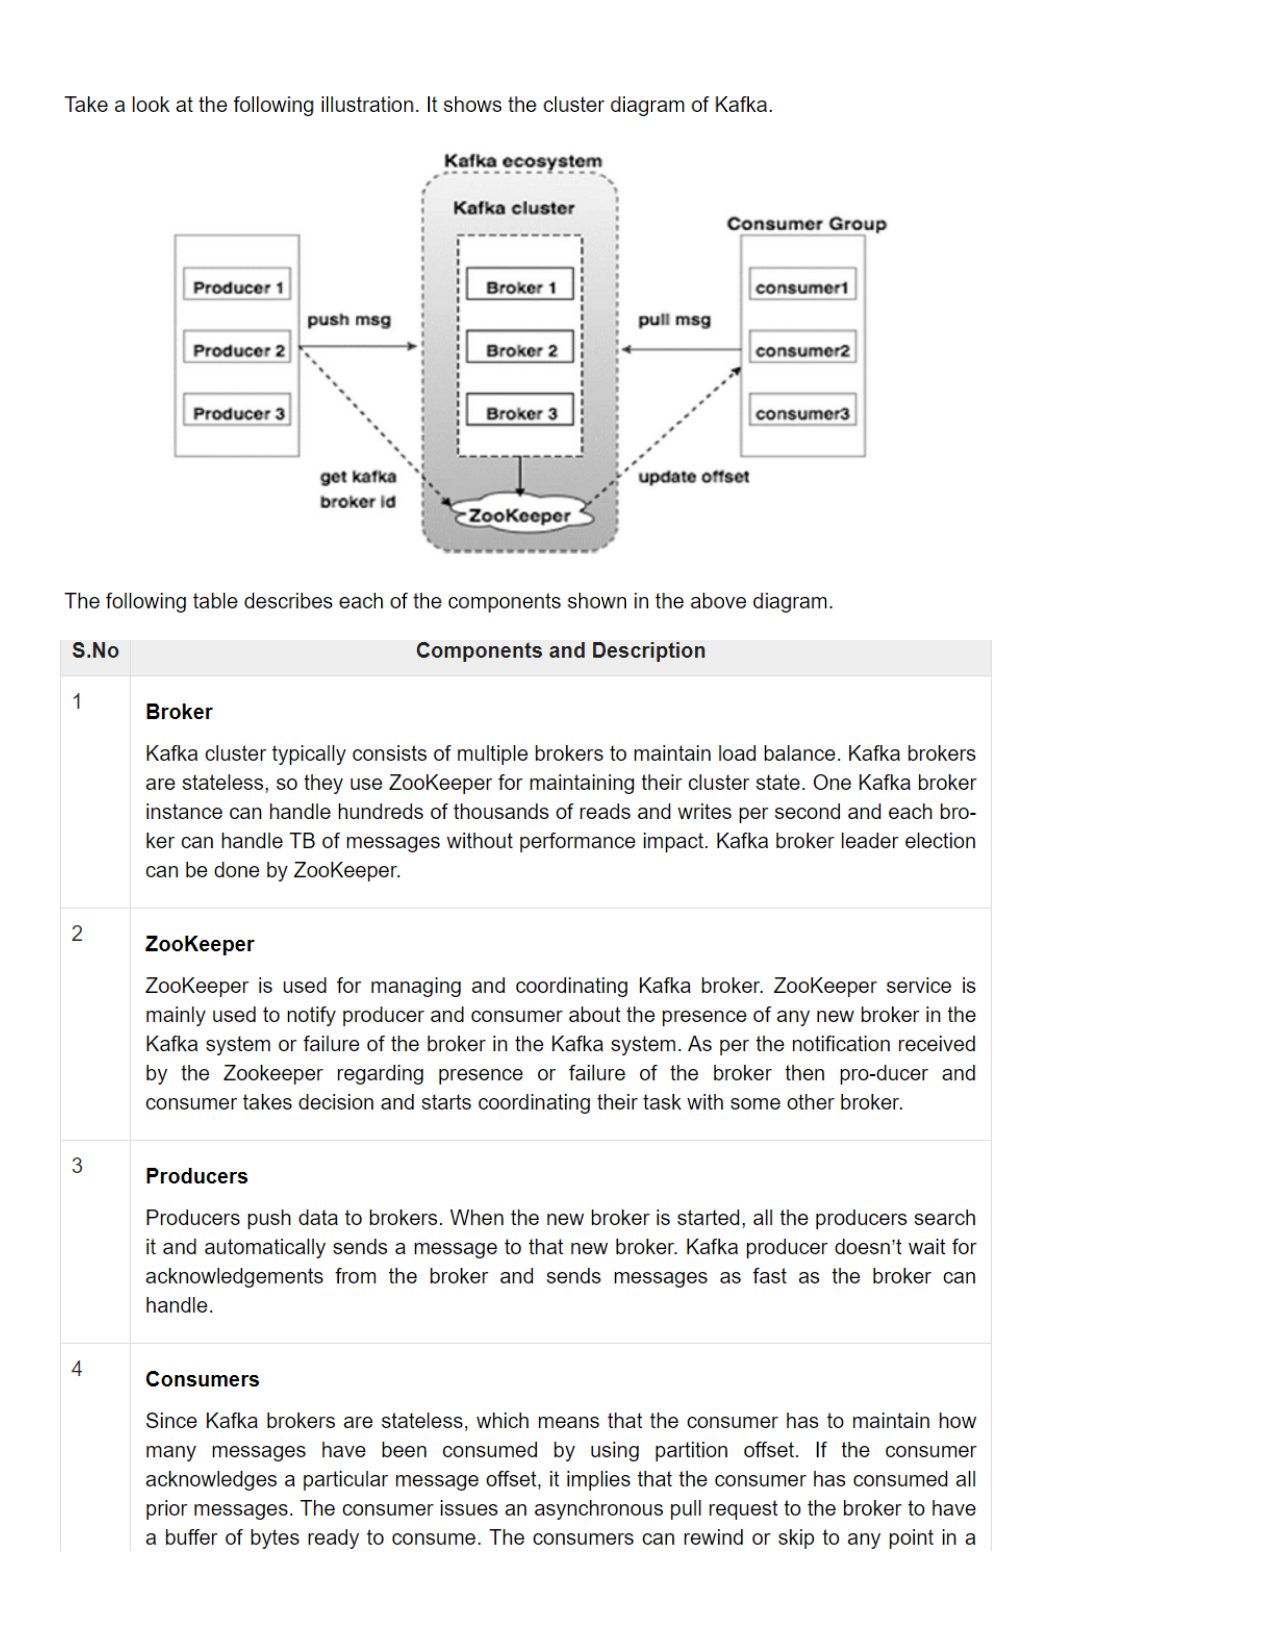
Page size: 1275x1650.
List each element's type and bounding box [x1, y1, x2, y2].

picture [60, 640, 994, 1551]
picture [60, 90, 994, 622]
